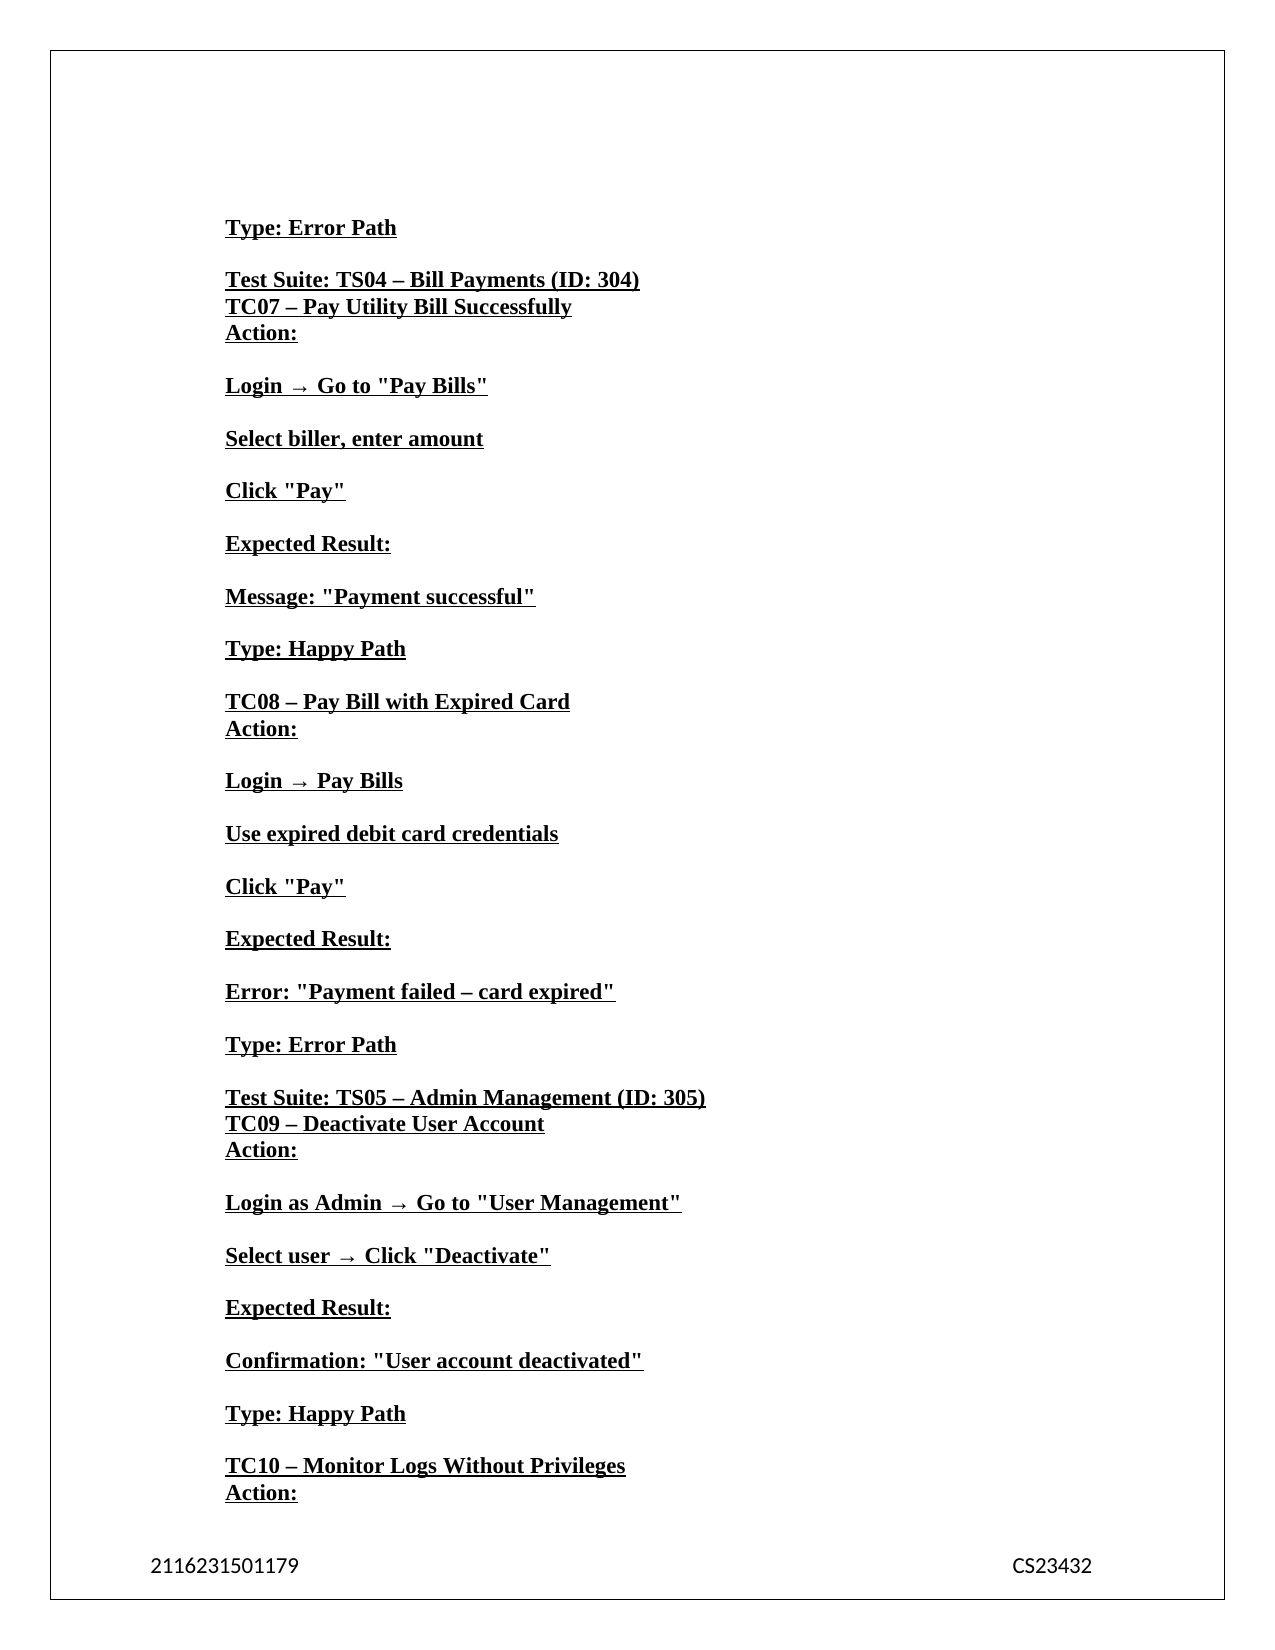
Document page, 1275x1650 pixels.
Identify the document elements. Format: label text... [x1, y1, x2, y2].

list Login as Admin → Go to "User Management" [225, 1189, 1200, 1215]
list TC08 – Pay Bill with Expired Card [225, 688, 1200, 714]
list Type: Happy Path [225, 636, 1200, 662]
list Login → Go to "Pay Bills" [225, 372, 1200, 398]
list Action: [225, 1136, 1200, 1163]
list Select biller, enter amount [225, 425, 1200, 451]
list Type: Happy Path [225, 1400, 1200, 1426]
list Type: Error Path [225, 214, 1200, 240]
list Login → Pay Bills [225, 767, 1200, 794]
list Expected Result: [225, 1294, 1200, 1321]
list Use expired debit card credentials [225, 820, 1200, 846]
list Error: "Payment failed – card expired" [225, 978, 1200, 1004]
list Action: [225, 714, 1200, 741]
list Action: [225, 1479, 1200, 1505]
list Click "Pay" [225, 873, 1200, 899]
list Select user → Click "Deactivate" [225, 1242, 1200, 1268]
list Confirmation: "User account deactivated" [225, 1347, 1200, 1373]
list TC07 – Pay Utility Bill Successfully [225, 293, 1200, 319]
list Expected Result: [225, 530, 1200, 556]
list Click "Pay" [225, 477, 1200, 504]
list Expected Result: [225, 925, 1200, 952]
list Test Suite: TS04 – Bill Payments (ID: 304) [225, 267, 1200, 293]
list Type: Error Path [225, 1031, 1200, 1057]
list Test Suite: TS05 – Admin Management (ID: 305) [225, 1083, 1200, 1110]
list TC09 – Deactivate User Account [225, 1110, 1200, 1136]
list Message: "Payment successful" [225, 583, 1200, 609]
list Action: [225, 319, 1200, 346]
list TC10 – Monitor Logs Without Privileges [225, 1452, 1200, 1479]
